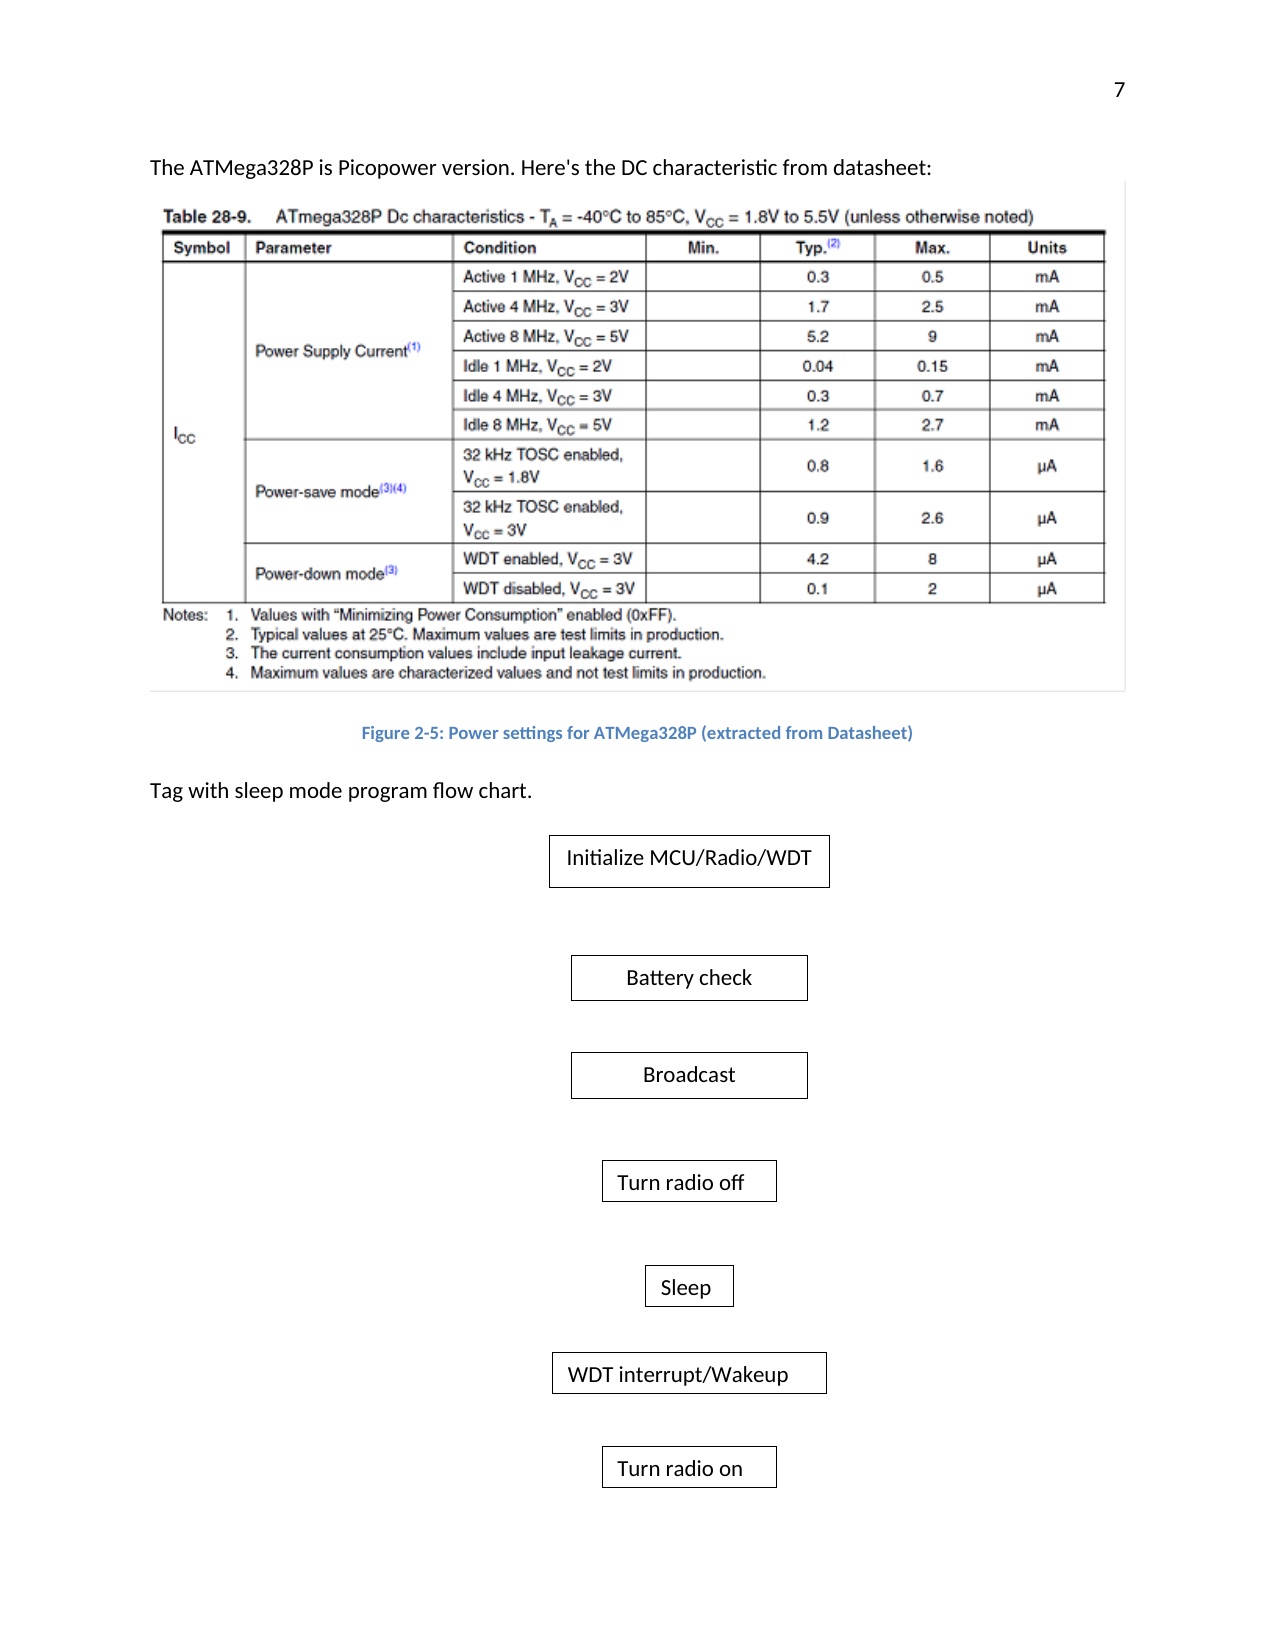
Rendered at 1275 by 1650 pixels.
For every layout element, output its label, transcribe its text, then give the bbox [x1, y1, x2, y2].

text Tag with sleep mode program flow chart. [150, 773, 1125, 805]
picture [150, 181, 1127, 693]
text The ATMega328P is Picopower version. Here's the DC characteristic from datasheet: [150, 150, 1125, 181]
